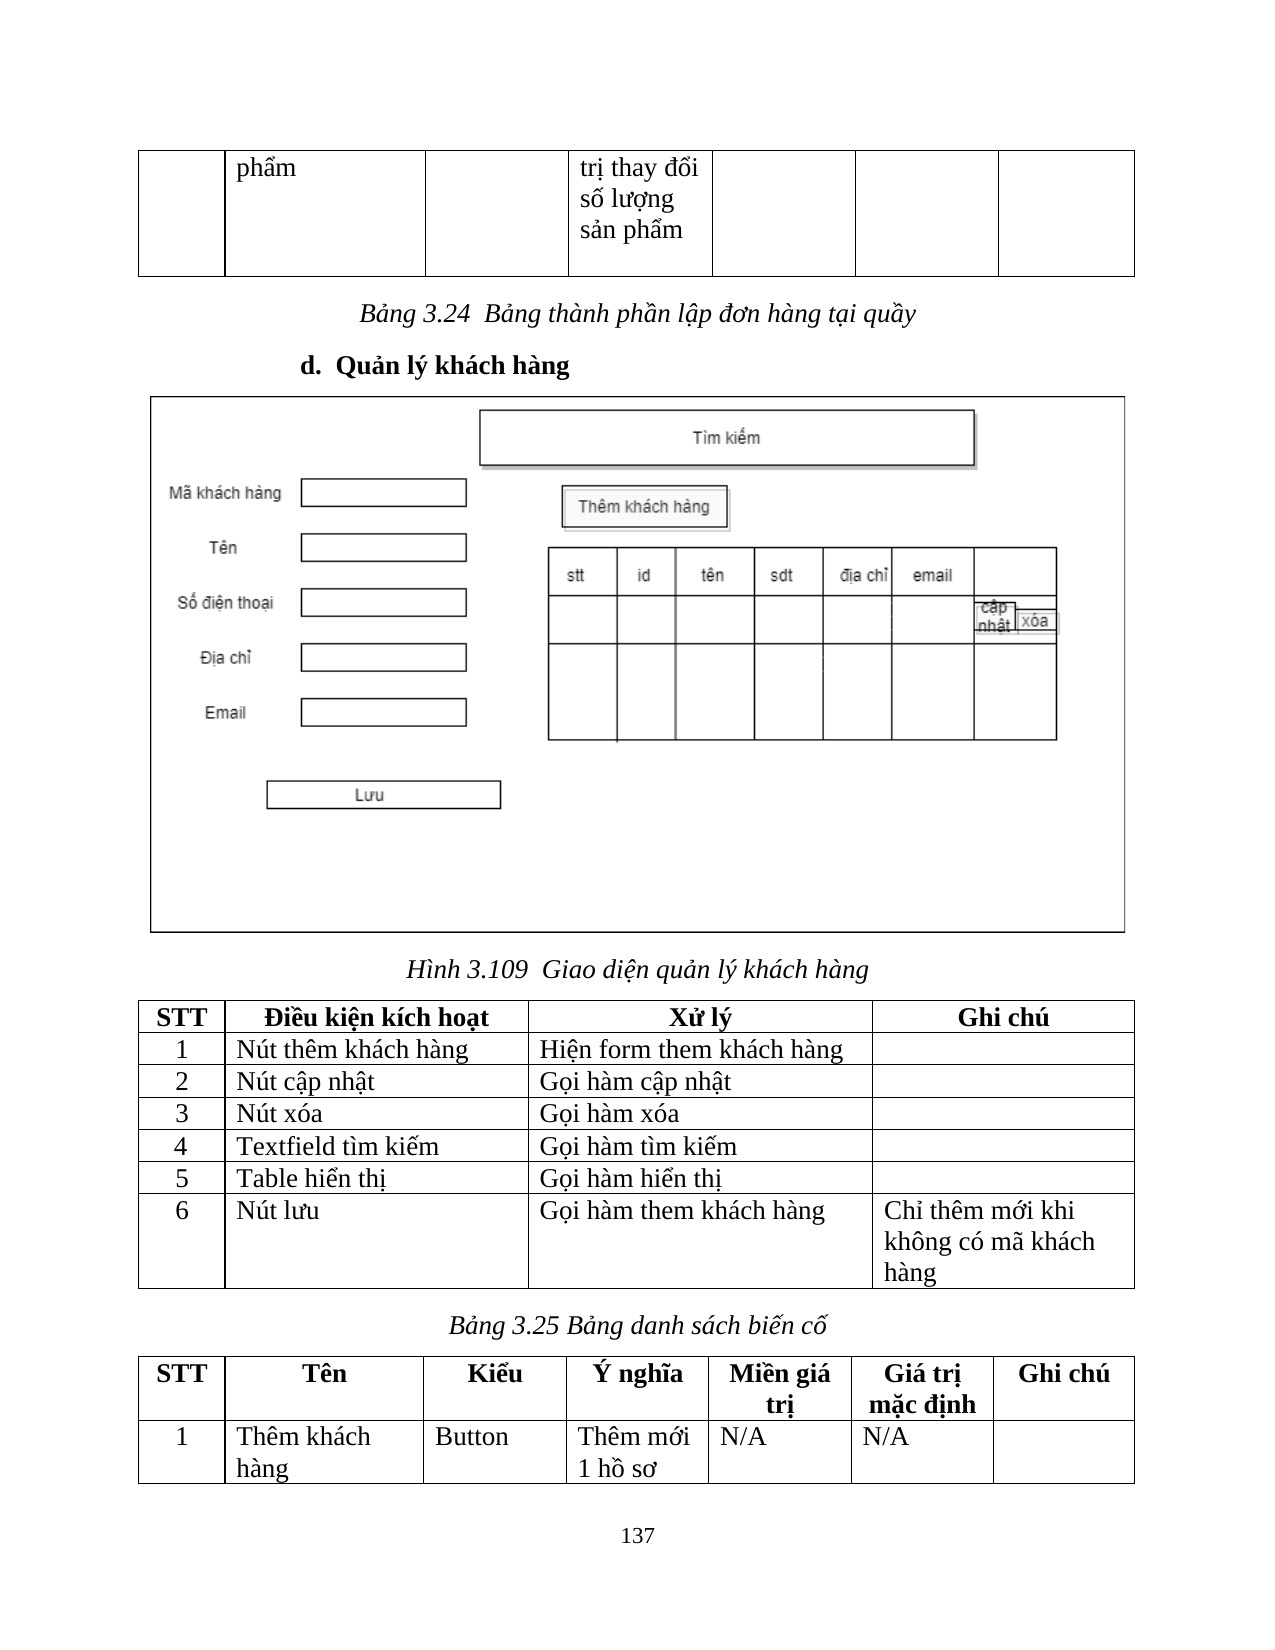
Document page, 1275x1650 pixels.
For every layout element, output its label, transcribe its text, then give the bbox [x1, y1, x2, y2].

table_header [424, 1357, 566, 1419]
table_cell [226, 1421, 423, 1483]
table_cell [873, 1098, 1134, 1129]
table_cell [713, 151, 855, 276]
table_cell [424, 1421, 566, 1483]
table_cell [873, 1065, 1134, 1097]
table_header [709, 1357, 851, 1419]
subtitle Hình 3.109 Giao diện quản lý khách hàng [150, 953, 1125, 984]
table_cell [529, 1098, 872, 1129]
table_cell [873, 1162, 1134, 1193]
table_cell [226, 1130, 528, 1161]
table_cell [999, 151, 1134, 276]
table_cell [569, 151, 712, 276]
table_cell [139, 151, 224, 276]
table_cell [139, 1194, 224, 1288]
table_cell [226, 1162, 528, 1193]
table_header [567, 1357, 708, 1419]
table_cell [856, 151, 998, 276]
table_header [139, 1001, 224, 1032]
subtitle d. Quản lý khách hàng [150, 349, 1125, 381]
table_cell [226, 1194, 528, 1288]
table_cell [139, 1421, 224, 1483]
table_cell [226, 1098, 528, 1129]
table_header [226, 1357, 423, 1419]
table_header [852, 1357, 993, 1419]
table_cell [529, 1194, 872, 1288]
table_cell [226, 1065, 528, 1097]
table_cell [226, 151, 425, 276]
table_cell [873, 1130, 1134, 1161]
picture [150, 396, 1125, 933]
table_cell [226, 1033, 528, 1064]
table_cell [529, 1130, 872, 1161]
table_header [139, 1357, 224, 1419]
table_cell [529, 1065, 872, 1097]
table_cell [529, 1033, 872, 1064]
subtitle Bảng 3.24 Bảng thành phần lập đơn hàng tại quầy [150, 297, 1125, 329]
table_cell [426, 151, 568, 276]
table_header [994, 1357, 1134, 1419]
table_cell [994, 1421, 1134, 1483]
subtitle Bảng 3.25 Bảng danh sách biến cố [150, 1309, 1125, 1341]
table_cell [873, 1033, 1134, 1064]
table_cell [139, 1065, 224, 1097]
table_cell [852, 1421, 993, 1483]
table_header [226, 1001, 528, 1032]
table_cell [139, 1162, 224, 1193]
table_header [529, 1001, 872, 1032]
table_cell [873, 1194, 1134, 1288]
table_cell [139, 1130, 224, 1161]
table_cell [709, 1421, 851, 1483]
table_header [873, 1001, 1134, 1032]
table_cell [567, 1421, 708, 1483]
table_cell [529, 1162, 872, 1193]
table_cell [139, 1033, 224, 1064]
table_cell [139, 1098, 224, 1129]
